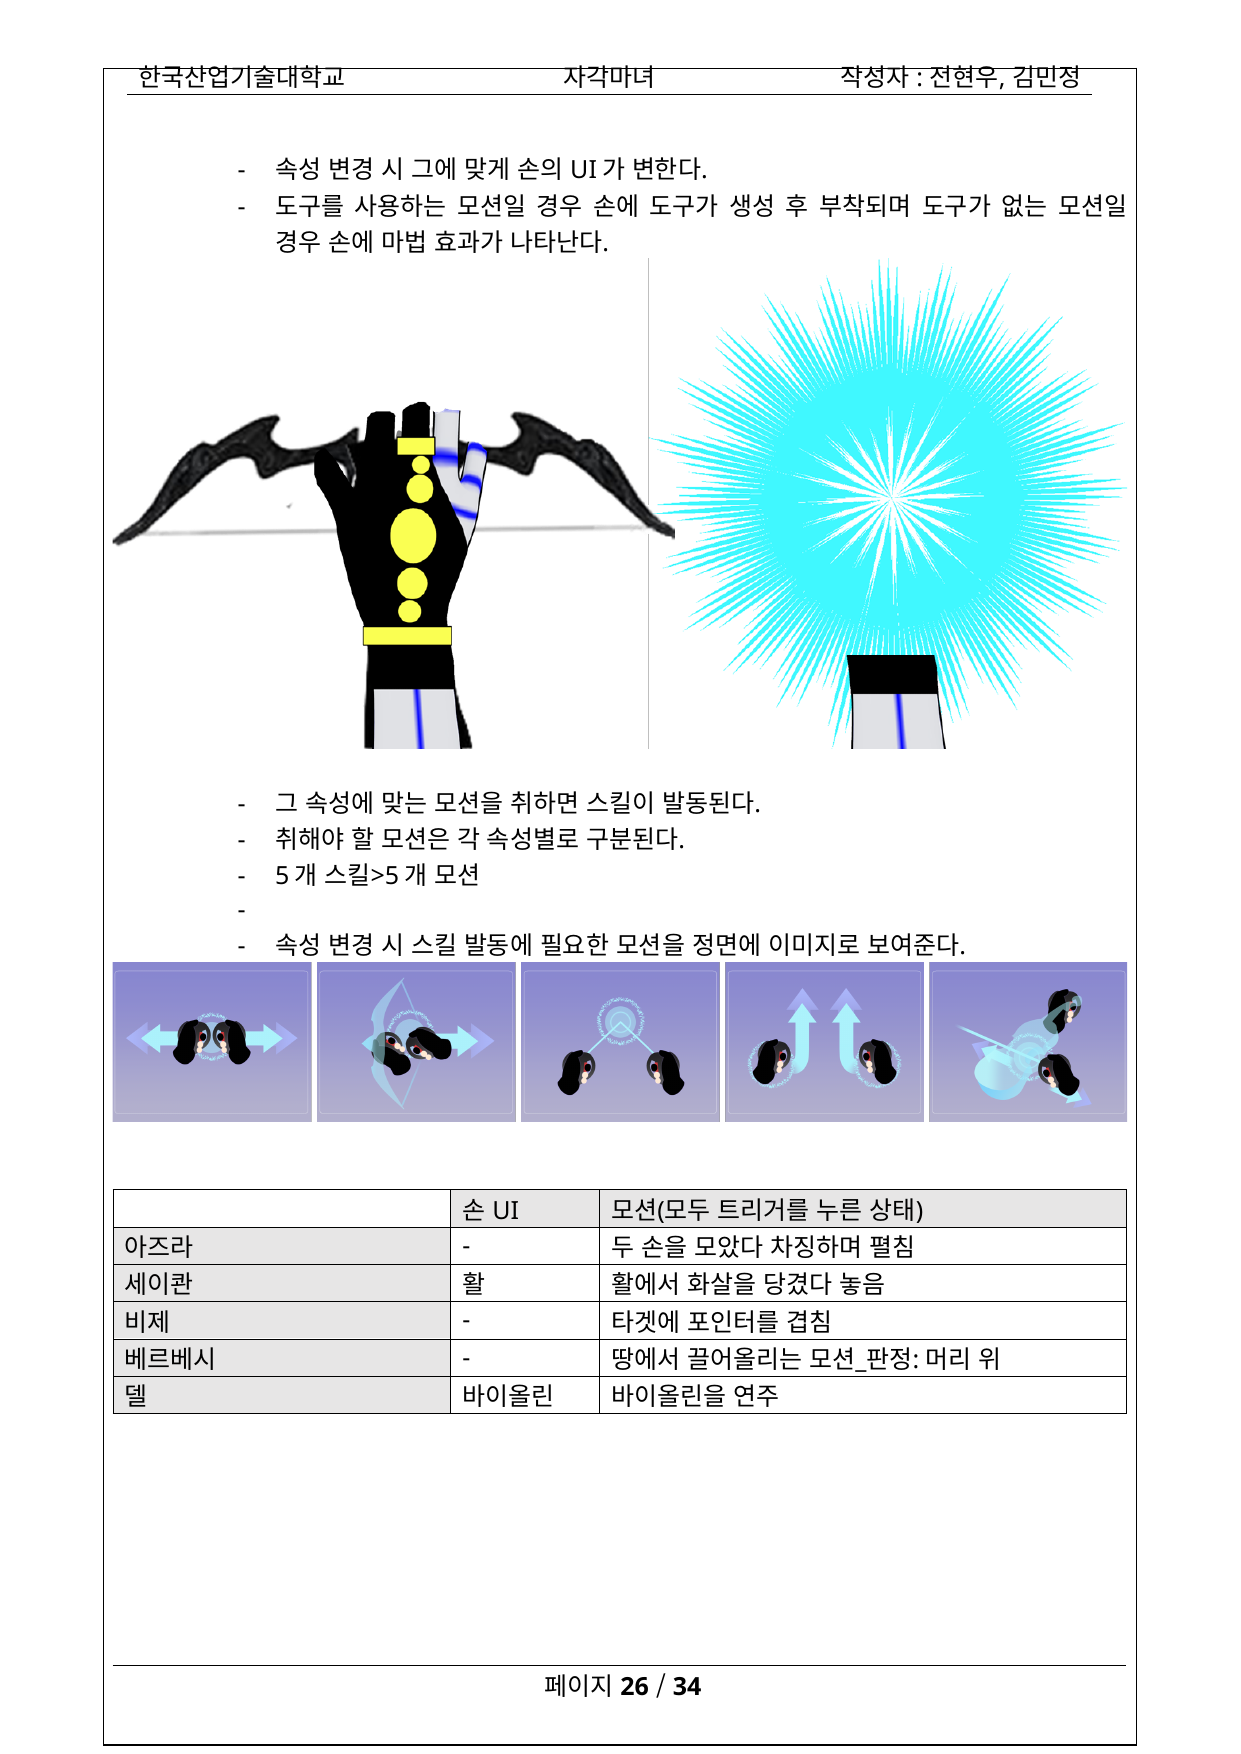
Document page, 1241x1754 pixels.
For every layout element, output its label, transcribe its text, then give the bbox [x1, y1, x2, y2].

table_cell 바이올린 [451, 1377, 599, 1413]
table_cell 베르베시 [114, 1340, 450, 1376]
table_header 모션(모두 트리거를 누른 상태) [600, 1190, 1126, 1227]
list 속성 변경 시 스킬 발동에 필요한 모션을 정면에 이미지로 보여준다. [237, 926, 1128, 962]
list 속성 변경 시 그에 맞게 손의 UI가 변한다. [237, 150, 1128, 186]
table_header [114, 1190, 450, 1227]
table_cell 비제 [114, 1302, 450, 1338]
picture [112, 258, 1128, 749]
table_header 손 UI [451, 1190, 599, 1227]
table_cell 타겟에 포인터를 겹침 [600, 1302, 1126, 1338]
table_cell 아즈라 [114, 1228, 450, 1264]
table_cell 델 [114, 1377, 450, 1413]
table_cell - [451, 1228, 599, 1264]
list 도구를 사용하는 모션일 경우 손에 도구가 생성 후 부착되며 도구가 없는 모션일 경우 손에 마법 효과가 나타난다. [237, 186, 1128, 258]
picture [112, 962, 1128, 1122]
table_cell 세이콴 [114, 1265, 450, 1301]
list 그 속성에 맞는 모션을 취하면 스킬이 발동된다. [237, 783, 1128, 819]
table_cell 활에서 화살을 당겼다 놓음 [600, 1265, 1126, 1301]
list 취해야 할 모션은 각 속성별로 구분된다. [237, 819, 1128, 856]
table_cell 활 [451, 1265, 599, 1301]
table_cell - [451, 1302, 599, 1338]
list 5개 스킬>5개 모션 [237, 856, 1128, 892]
table_cell 두 손을 모았다 차징하며 펼침 [600, 1228, 1126, 1264]
table_cell 땅에서 끌어올리는 모션_판정: 머리 위 [600, 1340, 1126, 1376]
table_cell - [451, 1340, 599, 1376]
table_cell 바이올린을 연주 [600, 1377, 1126, 1413]
